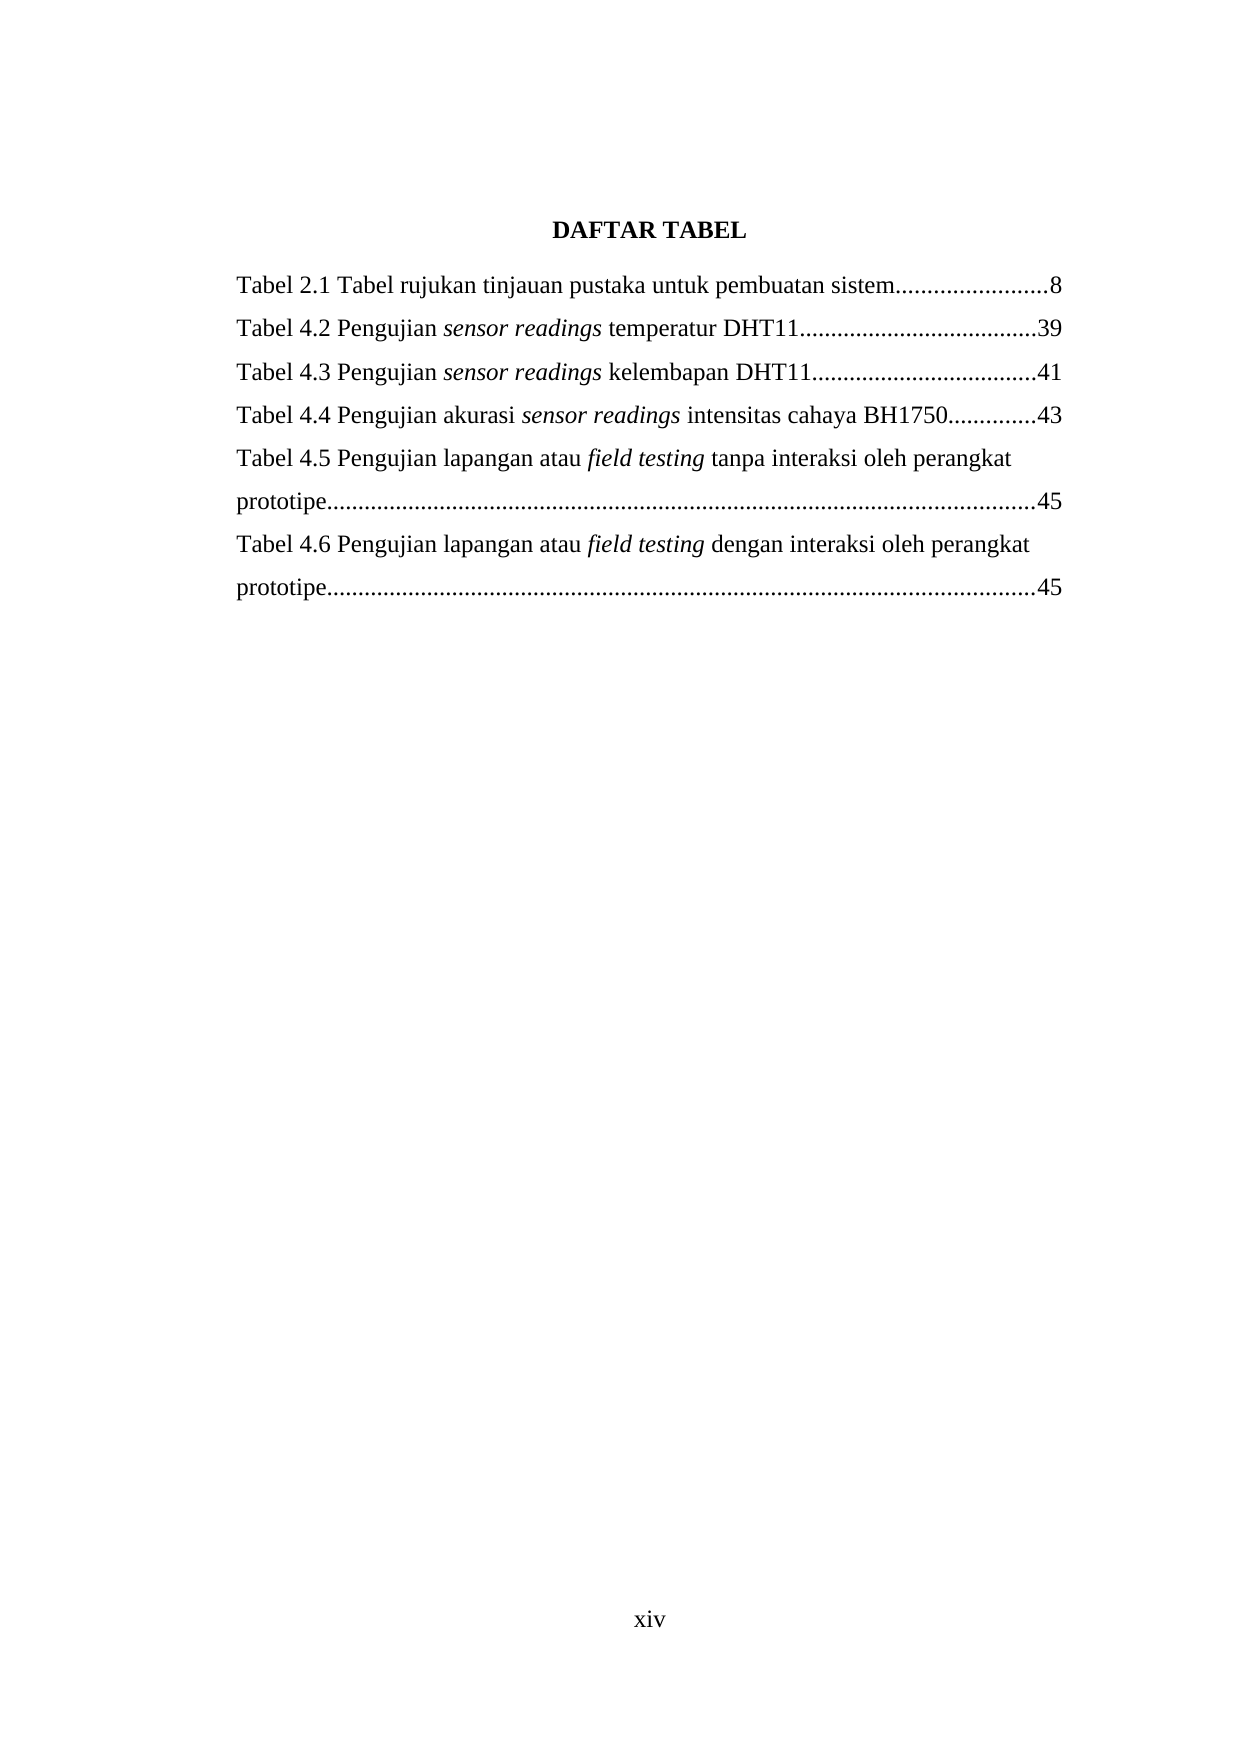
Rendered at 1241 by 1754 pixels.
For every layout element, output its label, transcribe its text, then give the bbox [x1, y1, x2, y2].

text Tabel 2.1 Tabel rujukan tinjauan pustaka untuk pembuatan sistem 8 [236, 270, 1063, 299]
text Tabel 4.6 Pengujian lapangan atau field testing dengan interaksi oleh perangkat prototipe 45 [236, 529, 1063, 601]
text Tabel 4.2 Pengujian sensor readings temperatur DHT11 39 [236, 313, 1063, 342]
text Tabel 4.3 Pengujian sensor readings kelembapan DHT11 41 [236, 357, 1063, 385]
subtitle DAFTAR TABEL [236, 215, 1063, 243]
text Tabel 4.4 Pengujian akurasi sensor readings intensitas cahaya BH1750 43 [236, 400, 1063, 428]
text Tabel 4.5 Pengujian lapangan atau field testing tanpa interaksi oleh perangkat prototipe 45 [236, 443, 1063, 515]
